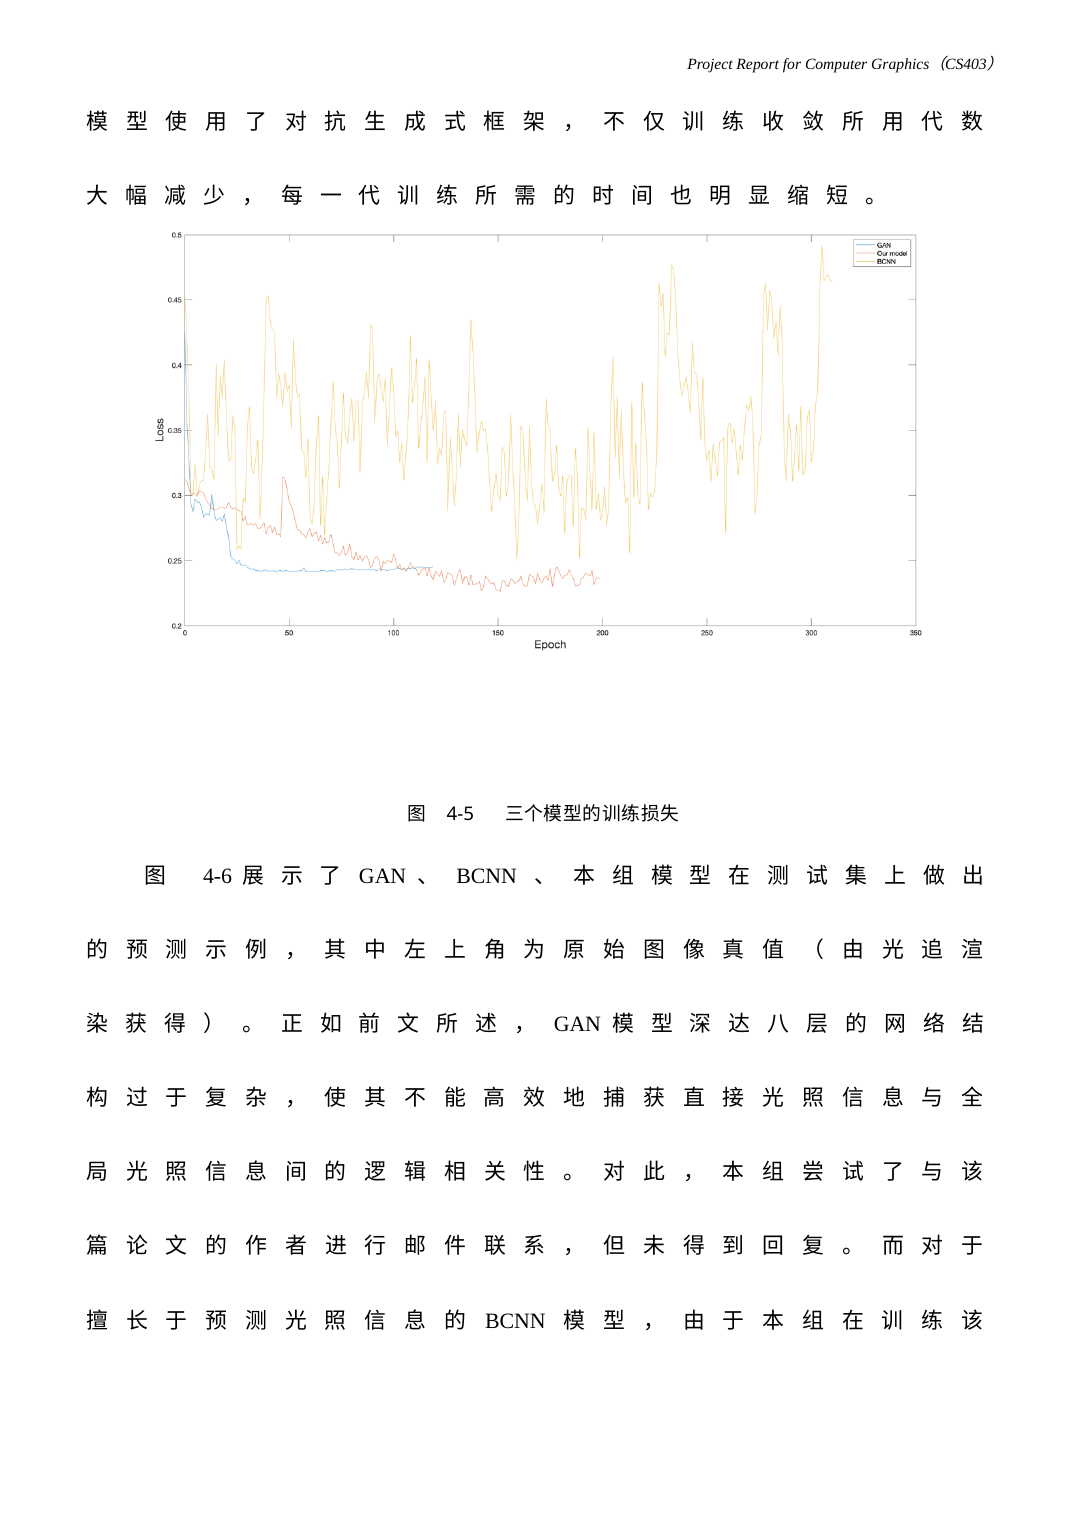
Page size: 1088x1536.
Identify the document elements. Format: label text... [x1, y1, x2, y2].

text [86, 844, 1001, 1348]
picture [154, 231, 922, 651]
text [86, 90, 1001, 223]
